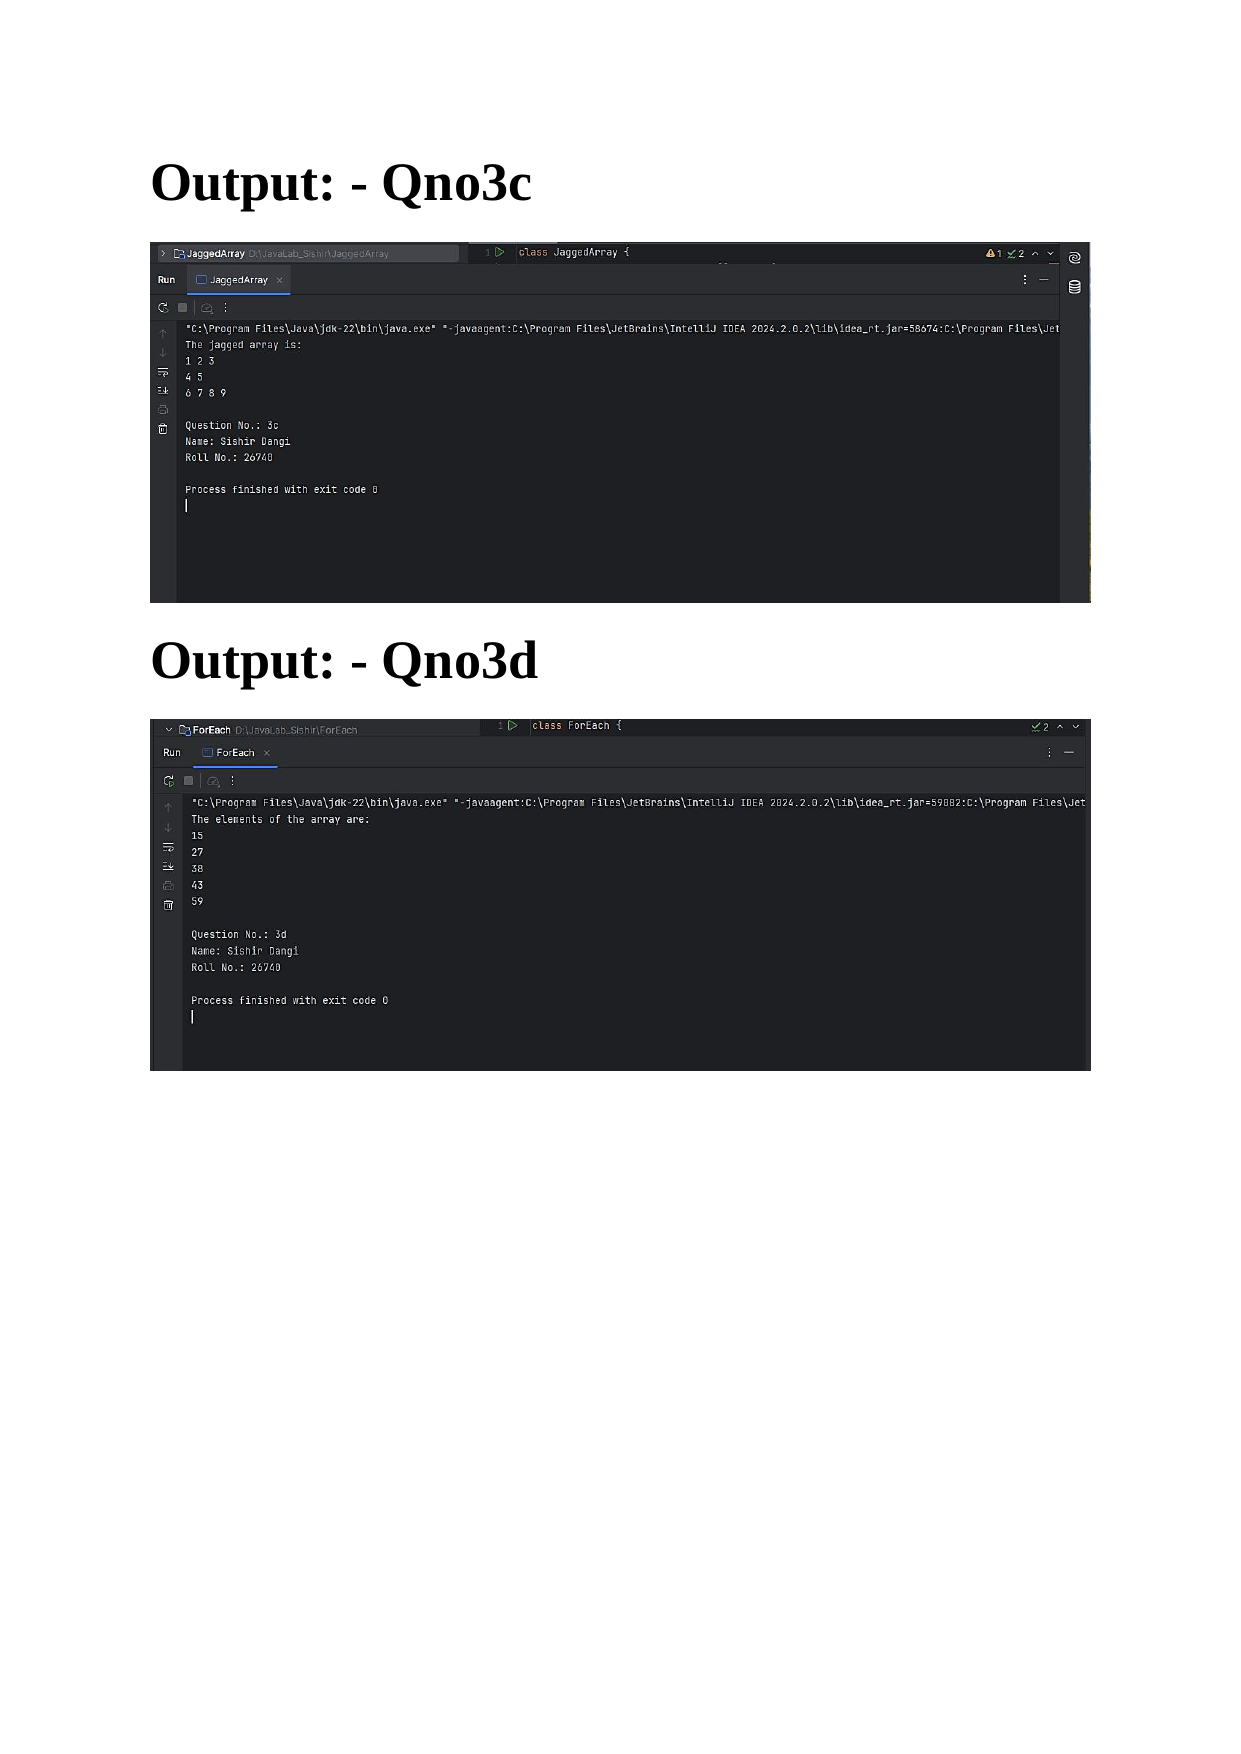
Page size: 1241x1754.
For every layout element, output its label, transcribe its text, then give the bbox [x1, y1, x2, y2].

text Output: - Qno3d [150, 627, 1090, 690]
text Output: - Qno3c [150, 150, 1090, 212]
picture [150, 719, 1091, 1071]
picture [150, 242, 1091, 603]
